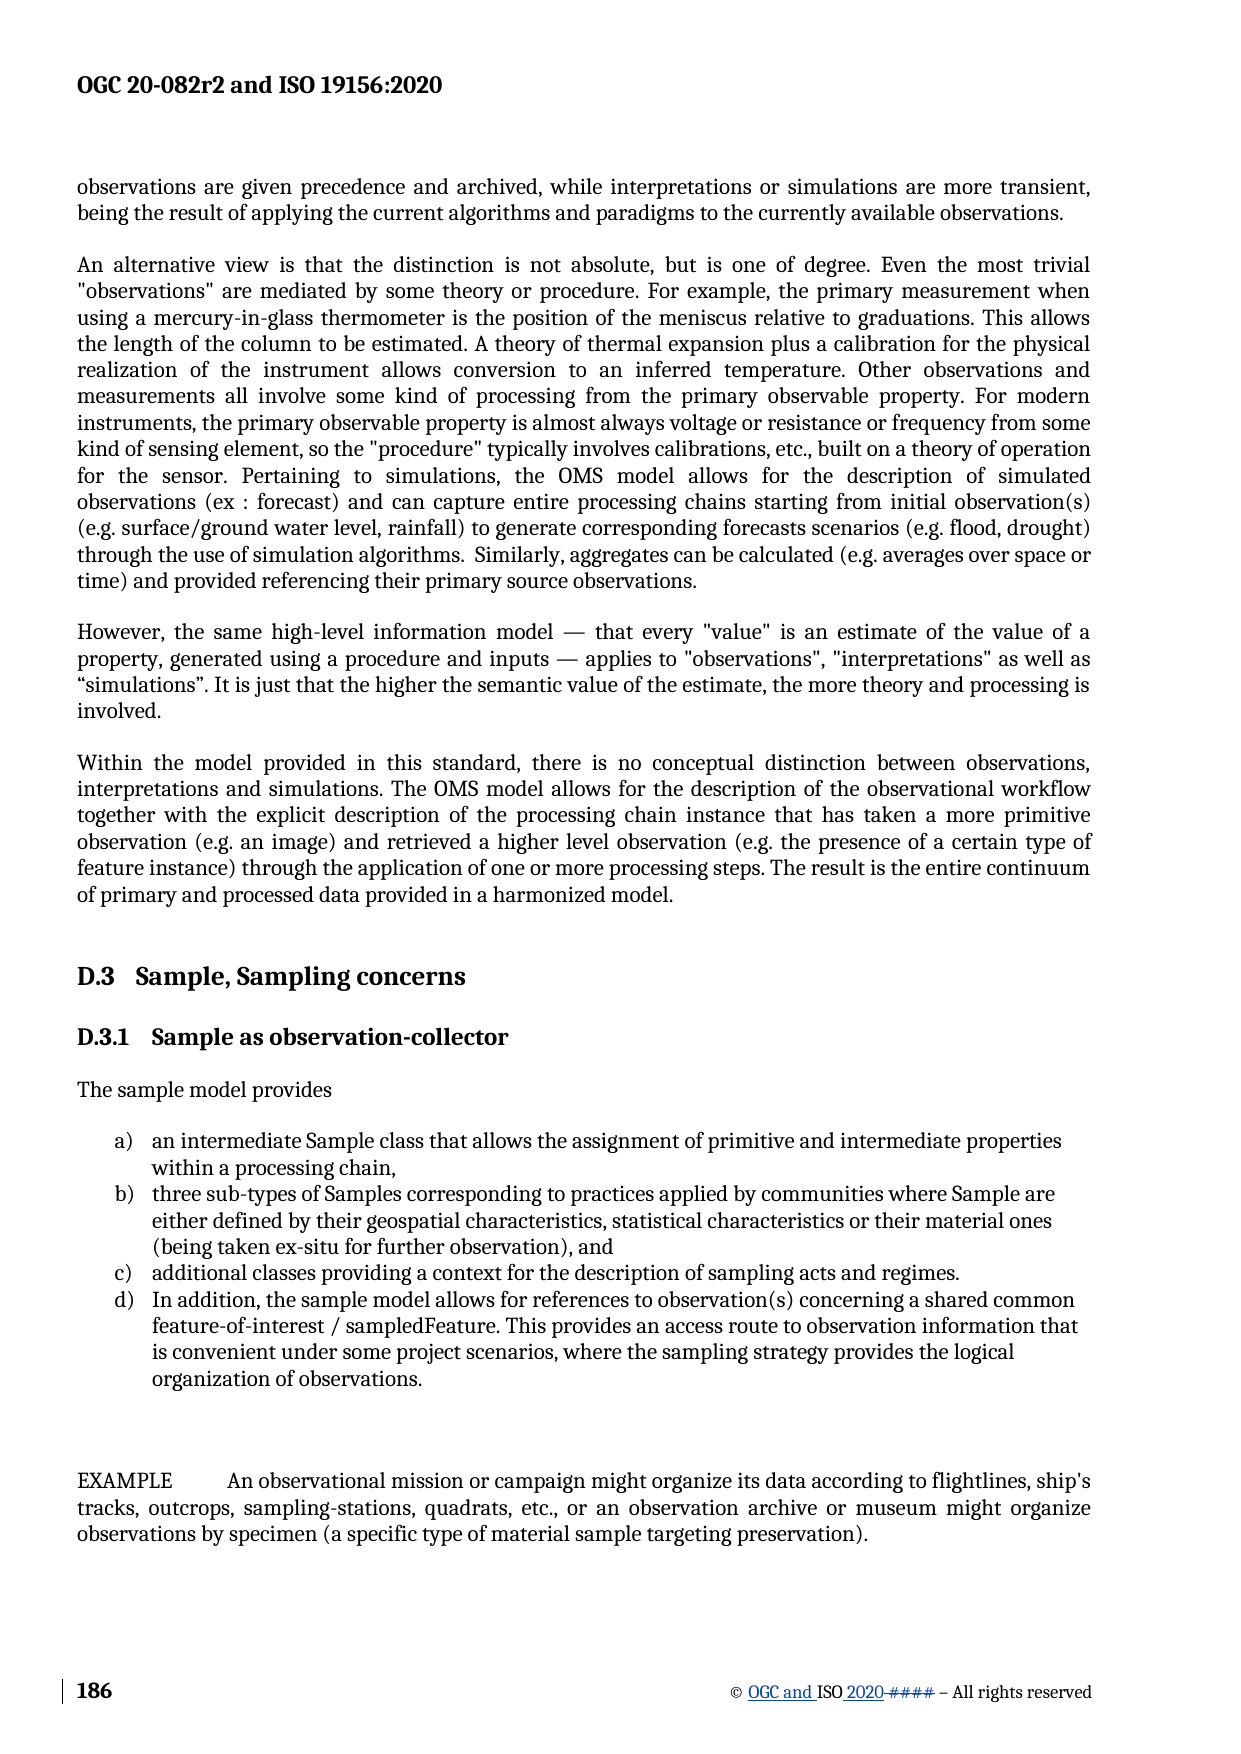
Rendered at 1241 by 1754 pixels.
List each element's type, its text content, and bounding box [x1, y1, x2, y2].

list an intermediate Sample class that allows the assignment of primitive and intermediate properties within a processing chain, [114, 1128, 1092, 1181]
text Sample as observation-collector [77, 1023, 1092, 1052]
text EXAMPLE An observational mission or campaign might organize its data according to flightlines, ship's tracks, outcrops, sampling-stations, quadrats, etc., or an observation archive or museum might organize observations by specimen (a specific type of material sample targeting preservation). [77, 1468, 1092, 1547]
text An alternative view is that the distinction is not absolute, but is one of degree. Even the most trivial "observations" are mediated by some theory or procedure. For example, the primary measurement when using a mercury-in-glass thermometer is the position of the meniscus relative to graduations. This allows the length of the column to be estimated. A theory of thermal expansion plus a calibration for the physical realization of the instrument allows conversion to an inferred temperature. Other observations and measurements all involve some kind of processing from the primary observable property. For modern instruments, the primary observable property is almost always voltage or resistance or frequency from some kind of sensing element, so the "procedure" typically involves calibrations, etc., built on a theory of operation for the sensor. Pertaining to simulations, the OMS model allows for the description of simulated observations (ex : forecast) and can capture entire processing chains starting from initial observation(s) (e.g. surface/ground water level, rainfall) to generate corresponding forecasts scenarios (e.g. flood, drought) through the use of simulation algorithms. Similarly, aggregates can be calculated (e.g. averages over space or time) and provided referencing their primary source observations. [77, 252, 1092, 594]
text Within the model provided in this standard, there is no conceptual distinction between observations, interpretations and simulations. The OMS model allows for the description of the observational workflow together with the explicit description of the processing chain instance that has taken a more primitive observation (e.g. an image) and retrieved a higher level observation (e.g. the presence of a certain type of feature instance) through the application of one or more processing steps. The result is the entire continuum of primary and processed data provided in a harmonized model. [77, 749, 1092, 908]
text The sample model provides [77, 1077, 1092, 1103]
list three sub-types of Samples corresponding to practices applied by communities where Sample are either defined by their geospatial characteristics, statistical characteristics or their material ones (being taken ex-situ for further observation), and [114, 1181, 1092, 1260]
list additional classes providing a context for the description of sampling acts and regimes. [114, 1260, 1092, 1286]
text However, the same high-level information model — that every "value" is an estimate of the value of a property, generated using a procedure and inputs — applies to "observations", "interpretations" as well as “simulations”. It is just that the higher the semantic value of the estimate, the more theory and processing is involved. [77, 619, 1092, 724]
list In addition, the sample model allows for references to observation(s) concerning a shared common feature-of-interest / sampledFeature. This provides an access route to observation information that is convenient under some project scenarios, where the sampling strategy provides the logical organization of observations. [114, 1286, 1092, 1392]
text Sample, Sampling concerns [77, 961, 1092, 992]
